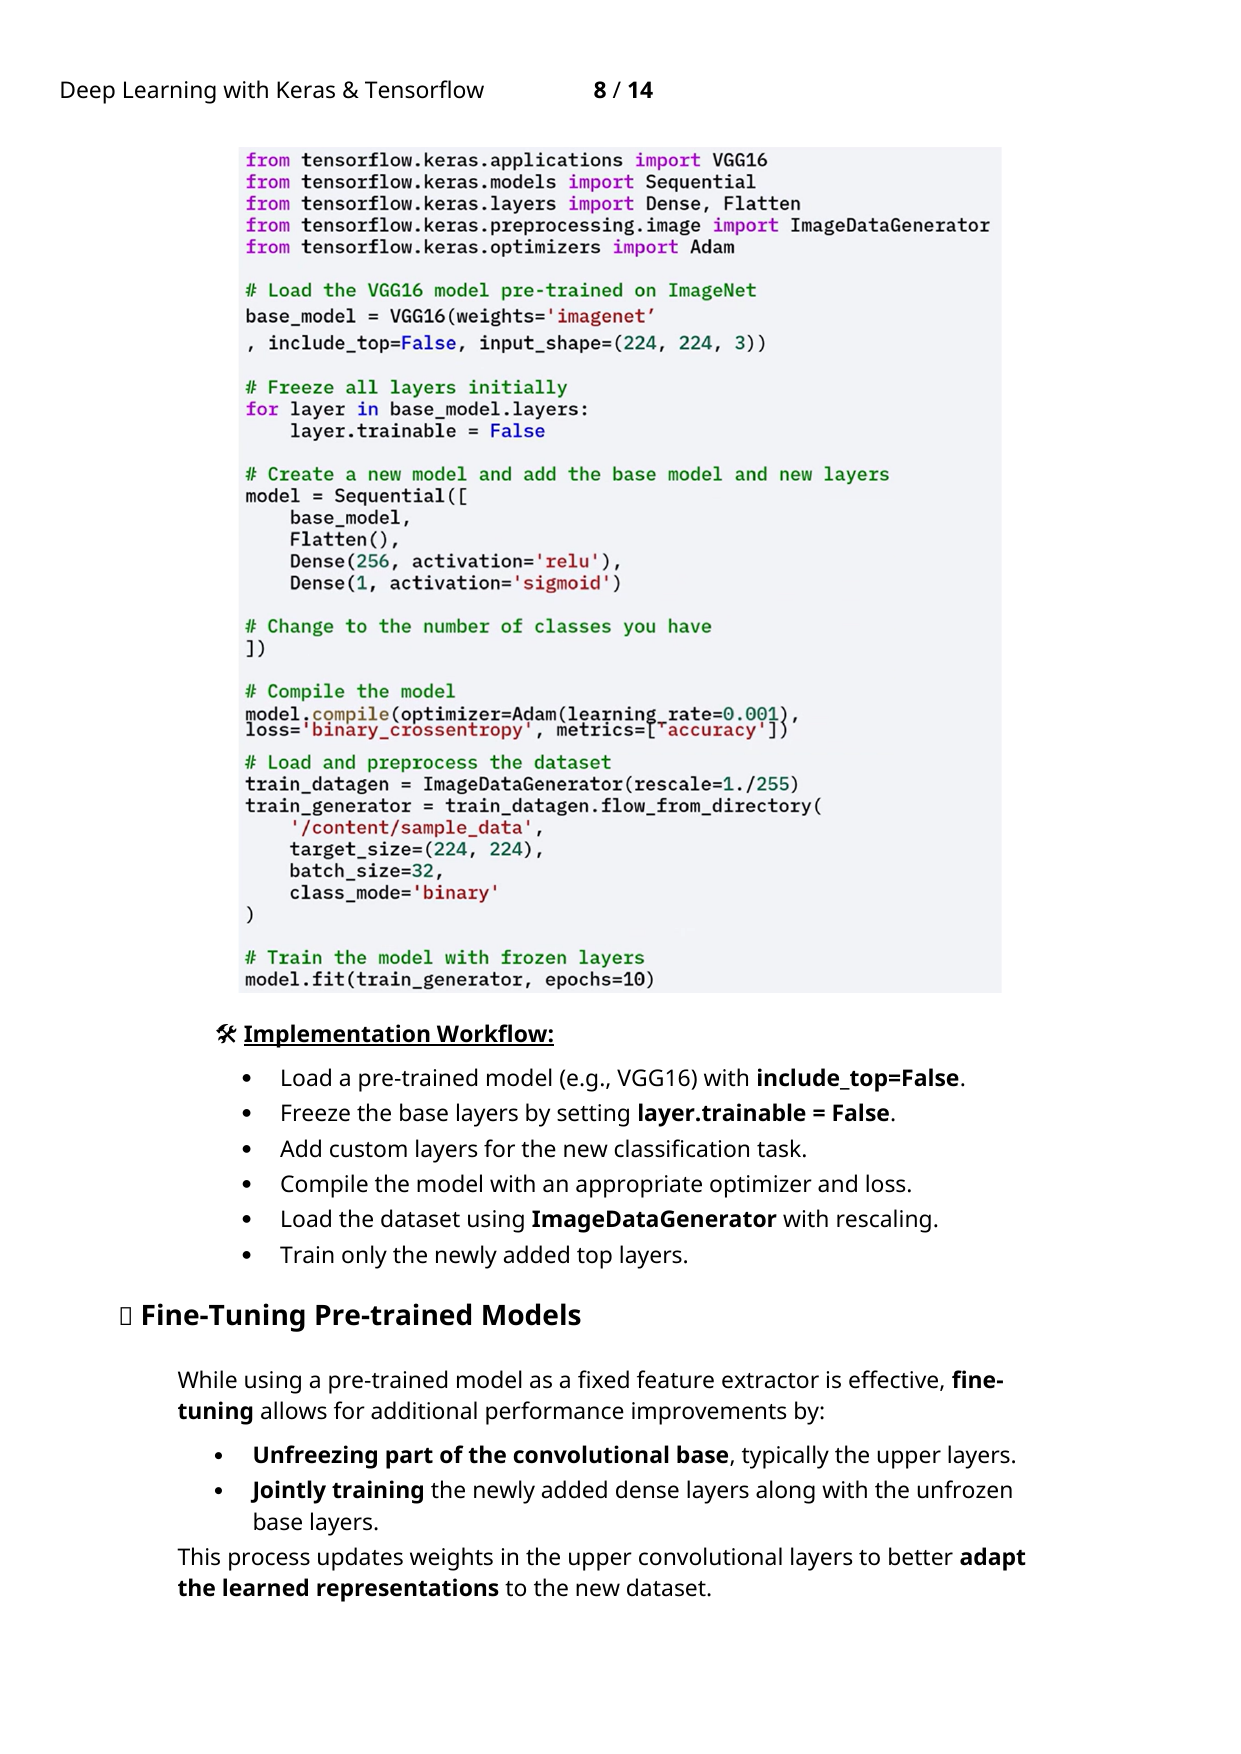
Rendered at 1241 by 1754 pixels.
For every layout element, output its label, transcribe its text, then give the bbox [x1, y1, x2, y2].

list Load a pre-trained model (e.g., VGG16) with include_top=False. [243, 1062, 1063, 1093]
subtitle 🔹 Fine-Tuning Pre-trained Models [118, 1295, 1063, 1333]
list Load the dataset using ImageDataGenerator with rescaling. [243, 1203, 1063, 1234]
list Add custom layers for the new classification task. [243, 1132, 1063, 1164]
list Unfreezing part of the convolutional base, typically the upper layers. [215, 1439, 1063, 1470]
list Train only the newly added top layers. [243, 1239, 1063, 1270]
list Jointly training the newly added dense layers along with the unfrozen base layers. [215, 1474, 1063, 1537]
text While using a pre-trained model as a fixed feature extractor is effective, fine-tuning allows for additional performance improvements by: [177, 1364, 1063, 1427]
list Freeze the base layers by setting layer.trainable = False. [243, 1097, 1063, 1128]
picture [238, 147, 1002, 993]
text This process updates weights in the upper convolutional layers to better adapt the learned representations to the new dataset. [177, 1541, 1063, 1604]
text 🛠 Implementation Workflow: [215, 1018, 1063, 1049]
list Compile the model with an appropriate optimizer and loss. [243, 1168, 1063, 1199]
